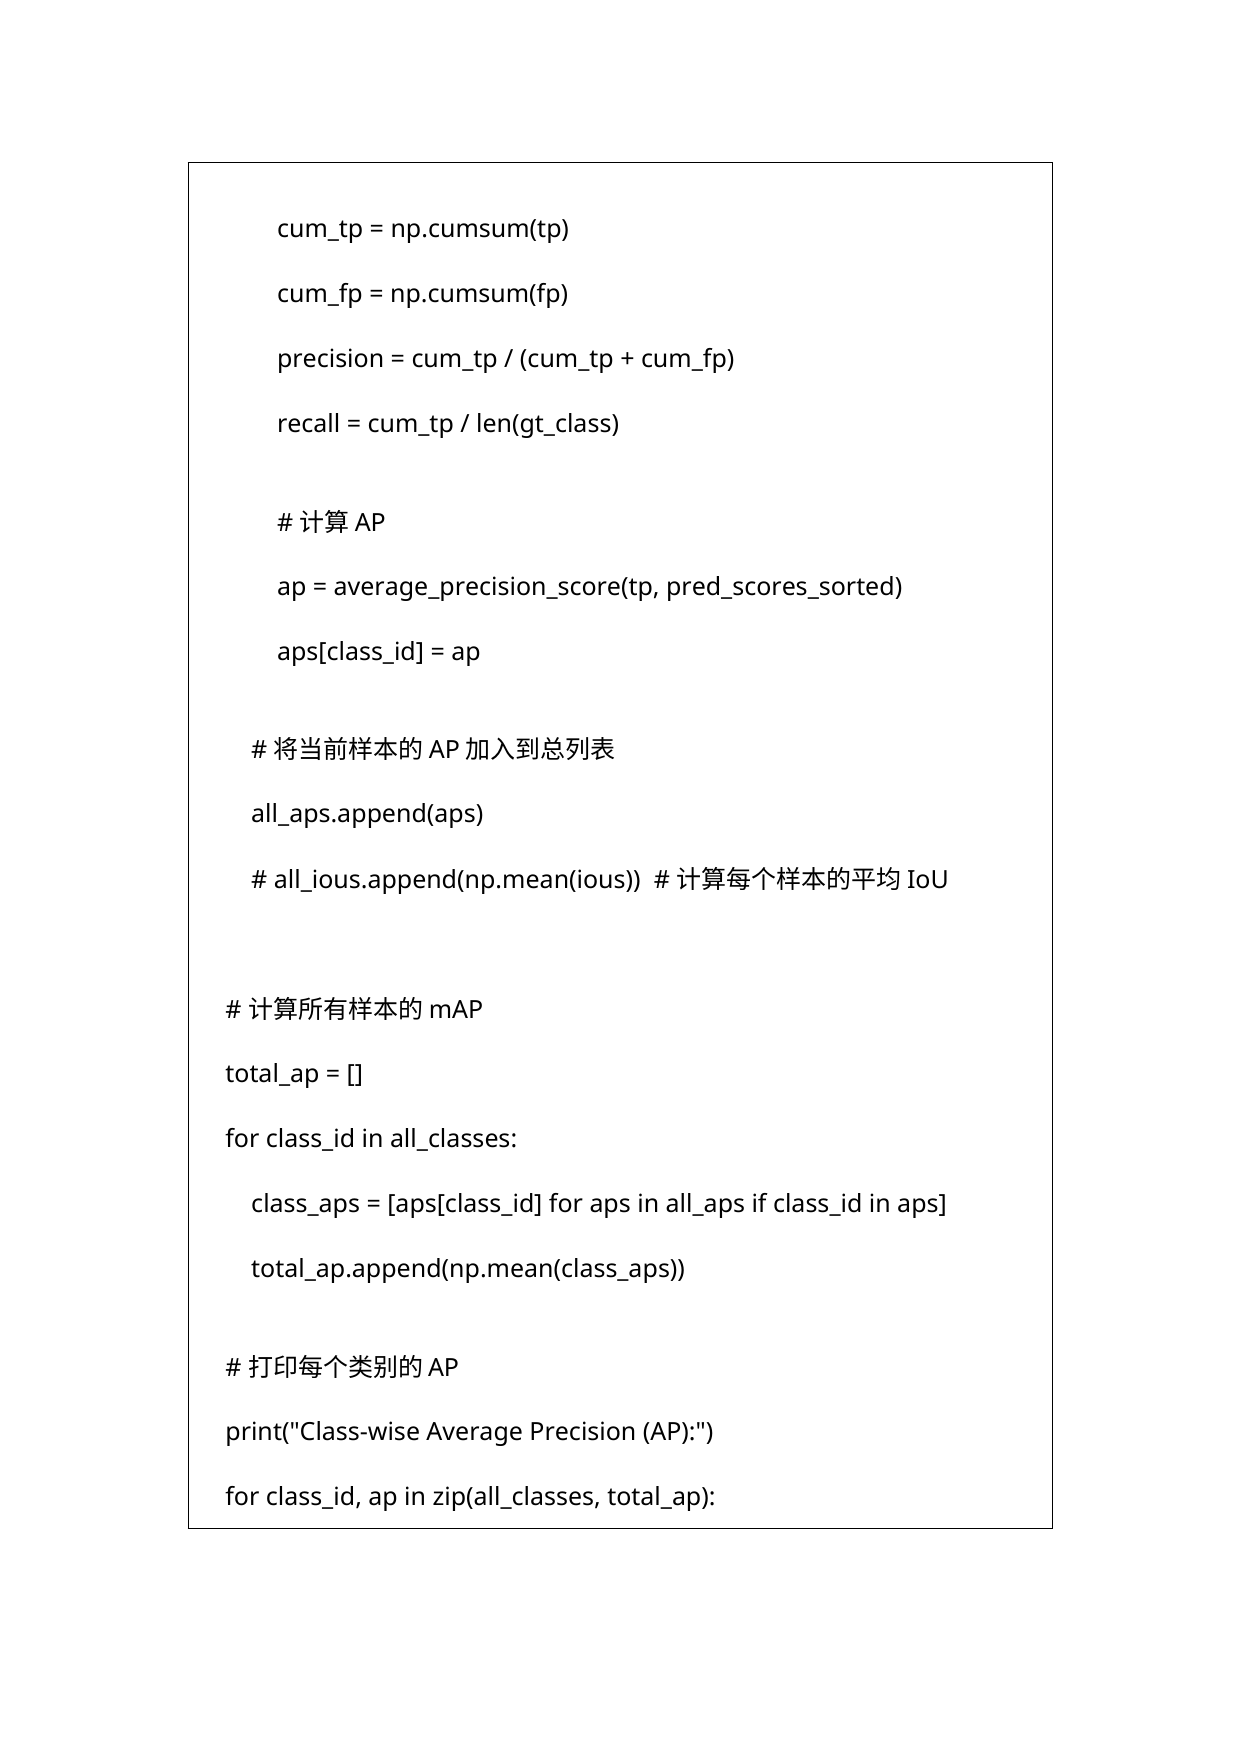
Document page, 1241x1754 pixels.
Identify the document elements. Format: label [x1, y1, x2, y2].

table_header [189, 163, 1052, 1528]
